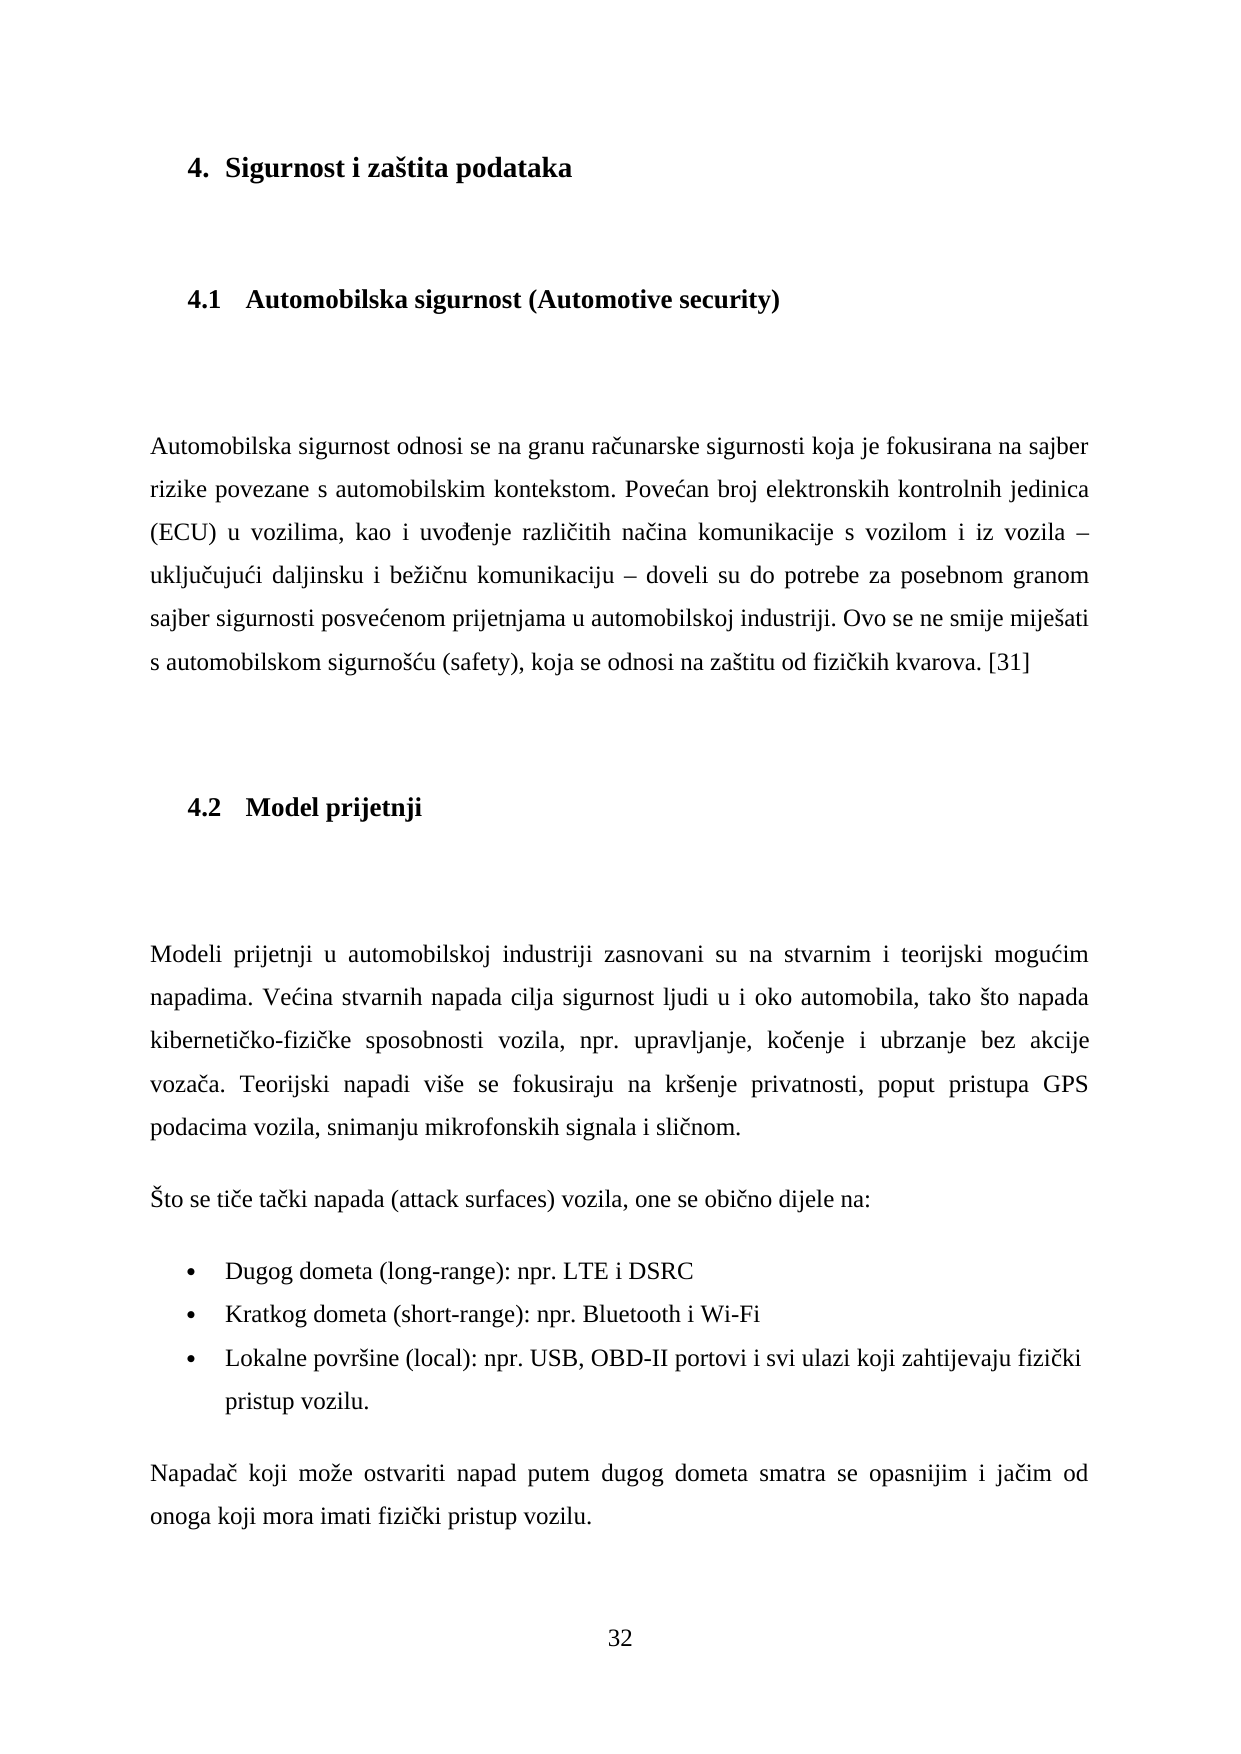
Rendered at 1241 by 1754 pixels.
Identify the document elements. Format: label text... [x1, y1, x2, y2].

text Automobilska sigurnost odnosi se na granu računarske sigurnosti koja je fokusirana na sajber rizike povezane s automobilskim kontekstom. Povećan broj elektronskih kontrolnih jedinica (ECU) u vozilima, kao i uvođenje različitih načina komunikacije s vozilom i iz vozila – uključujući daljinsku i bežičnu komunikaciju – doveli su do potrebe za posebnom granom sajber sigurnosti posvećenom prijetnjama u automobilskoj industriji. Ovo se ne smije miješati s automobilskom sigurnošću (safety), koja se odnosi na zaštitu od fizičkih kvarova. [31] [150, 431, 1090, 675]
list Lokalne površine (local): npr. USB, OBD-II portovi i svi ulazi koji zahtijevaju fizički pristup vozilu. [187, 1343, 1090, 1414]
subtitle Automobilska sigurnost (Automotive security) [187, 283, 1090, 314]
text Napadač koji može ostvariti napad putem dugog dometa smatra se opasnijim i jačim od onoga koji mora imati fizički pristup vozilu. [150, 1458, 1090, 1530]
text Modeli prijetnji u automobilskoj industriji zasnovani su na stvarnim i teorijski mogućim napadima. Većina stvarnih napada cilja sigurnost ljudi u i oko automobila, tako što napada kibernetičko-fizičke sposobnosti vozila, npr. upravljanje, kočenje i ubrzanje bez akcije vozača. Teorijski napadi više se fokusiraju na kršenje privatnosti, poput pristupa GPS podacima vozila, snimanju mikrofonskih signala i sličnom. [150, 939, 1090, 1141]
list Dugog dometa (long-range): npr. LTE i DSRC [187, 1256, 1090, 1285]
list Kratkog dometa (short-range): npr. Bluetooth i Wi-Fi [187, 1299, 1090, 1328]
subtitle Model prijetnji [187, 791, 1090, 822]
text Što se tiče tački napada (attack surfaces) vozila, one se obično dijele na: [150, 1184, 1090, 1213]
subtitle Sigurnost i zaštita podataka [187, 150, 1090, 183]
